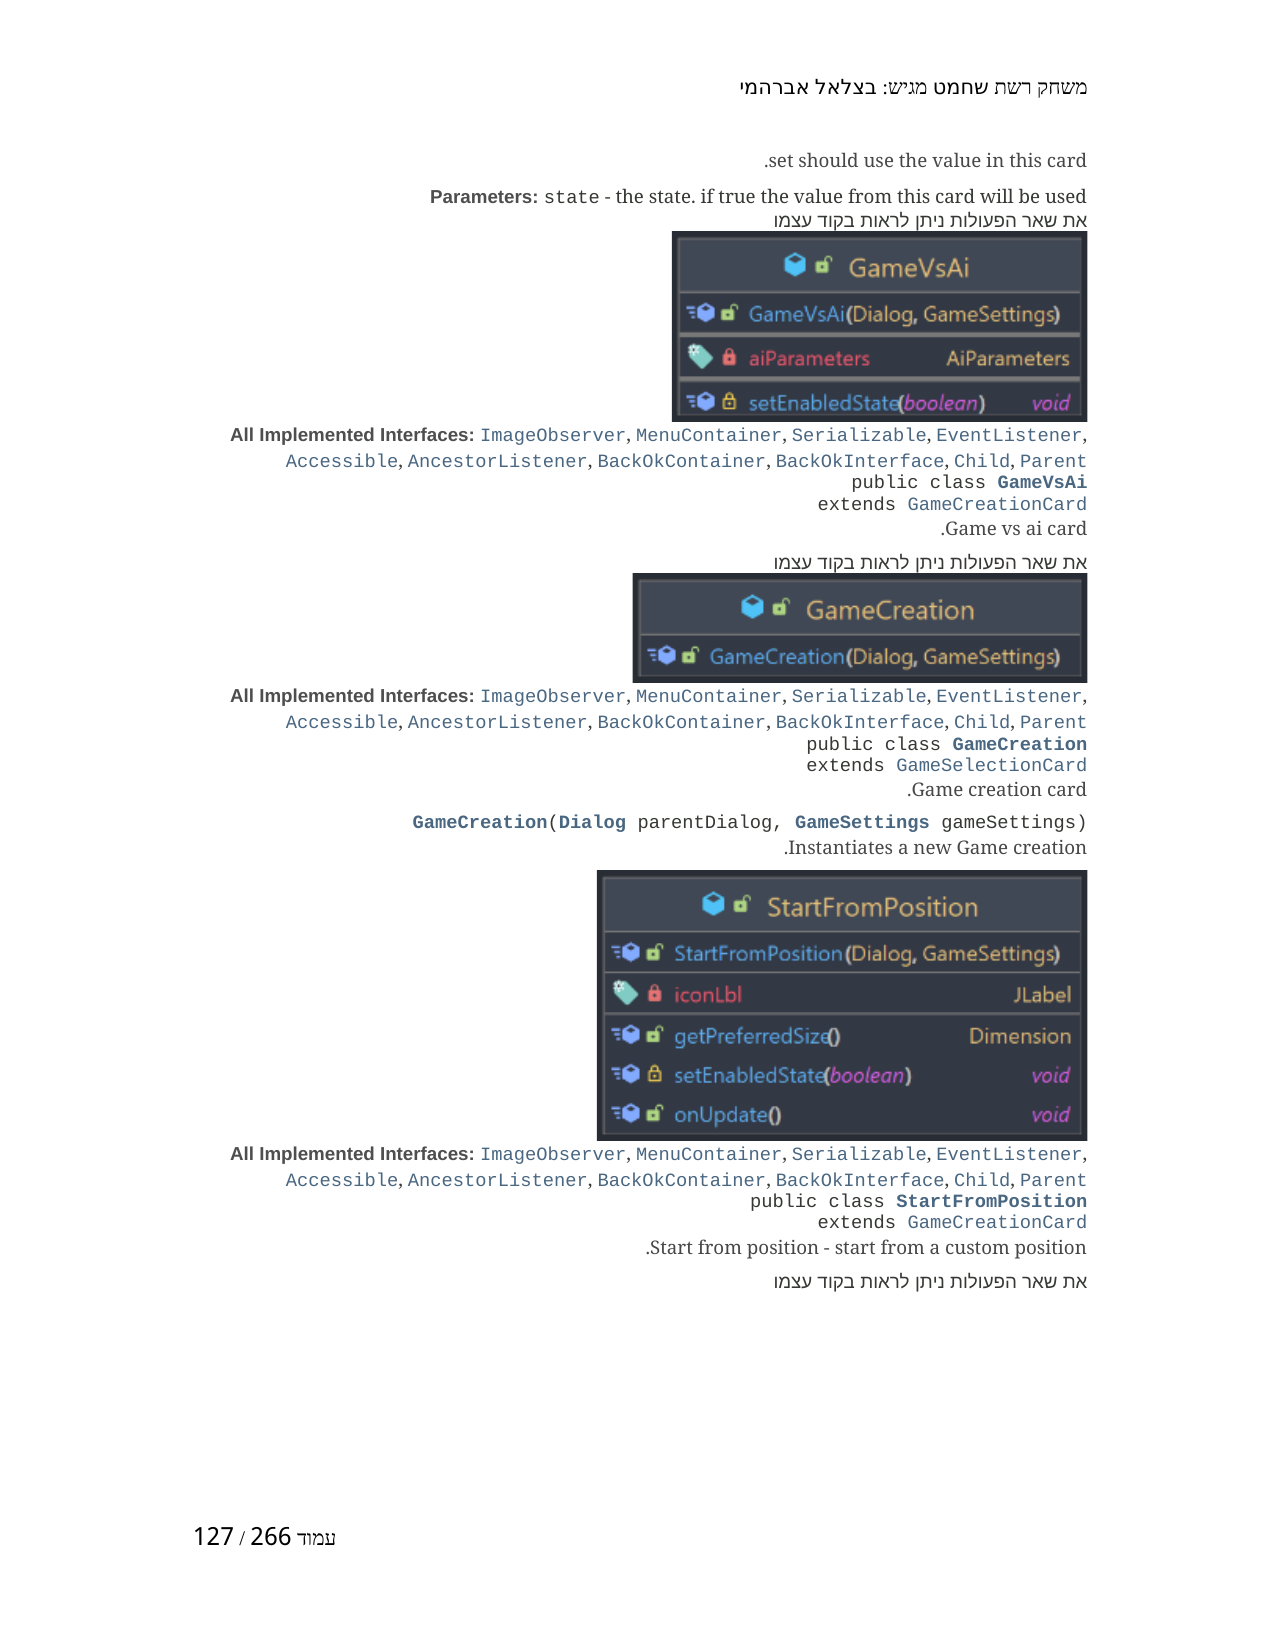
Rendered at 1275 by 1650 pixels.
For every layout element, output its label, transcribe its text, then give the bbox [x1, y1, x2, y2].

text extends GameCreationCard [187, 494, 1087, 516]
text את שאר הפעולות ניתן לראות בקוד עצמו [187, 1271, 1087, 1292]
picture [671, 231, 1088, 422]
picture [596, 870, 1088, 1141]
text Instantiates a new Game creation. [204, 834, 1087, 862]
text public class StartFromPosition [187, 1192, 1087, 1213]
text את שאר הפעולות ניתן לראות בקוד עצמו [187, 552, 1087, 573]
text public class GameVsAi [187, 473, 1087, 494]
text Parameters: state - the state. if true the value from this card will be used [187, 184, 1087, 209]
text Start from position - start from a custom position. [204, 1234, 1087, 1262]
text Game creation card. [204, 777, 1087, 804]
text public class GameCreation [187, 734, 1087, 756]
text set should use the value in this card. [204, 148, 1087, 176]
picture [632, 573, 1088, 683]
text את שאר הפעולות ניתן לראות בקוד עצמו [187, 209, 1087, 231]
text extends GameSelectionCard [187, 756, 1087, 777]
text Game vs ai card. [204, 516, 1087, 543]
text extends GameCreationCard [187, 1213, 1087, 1234]
text GameCreation​(Dialog parentDialog, GameSettings gameSettings) [187, 813, 1087, 834]
